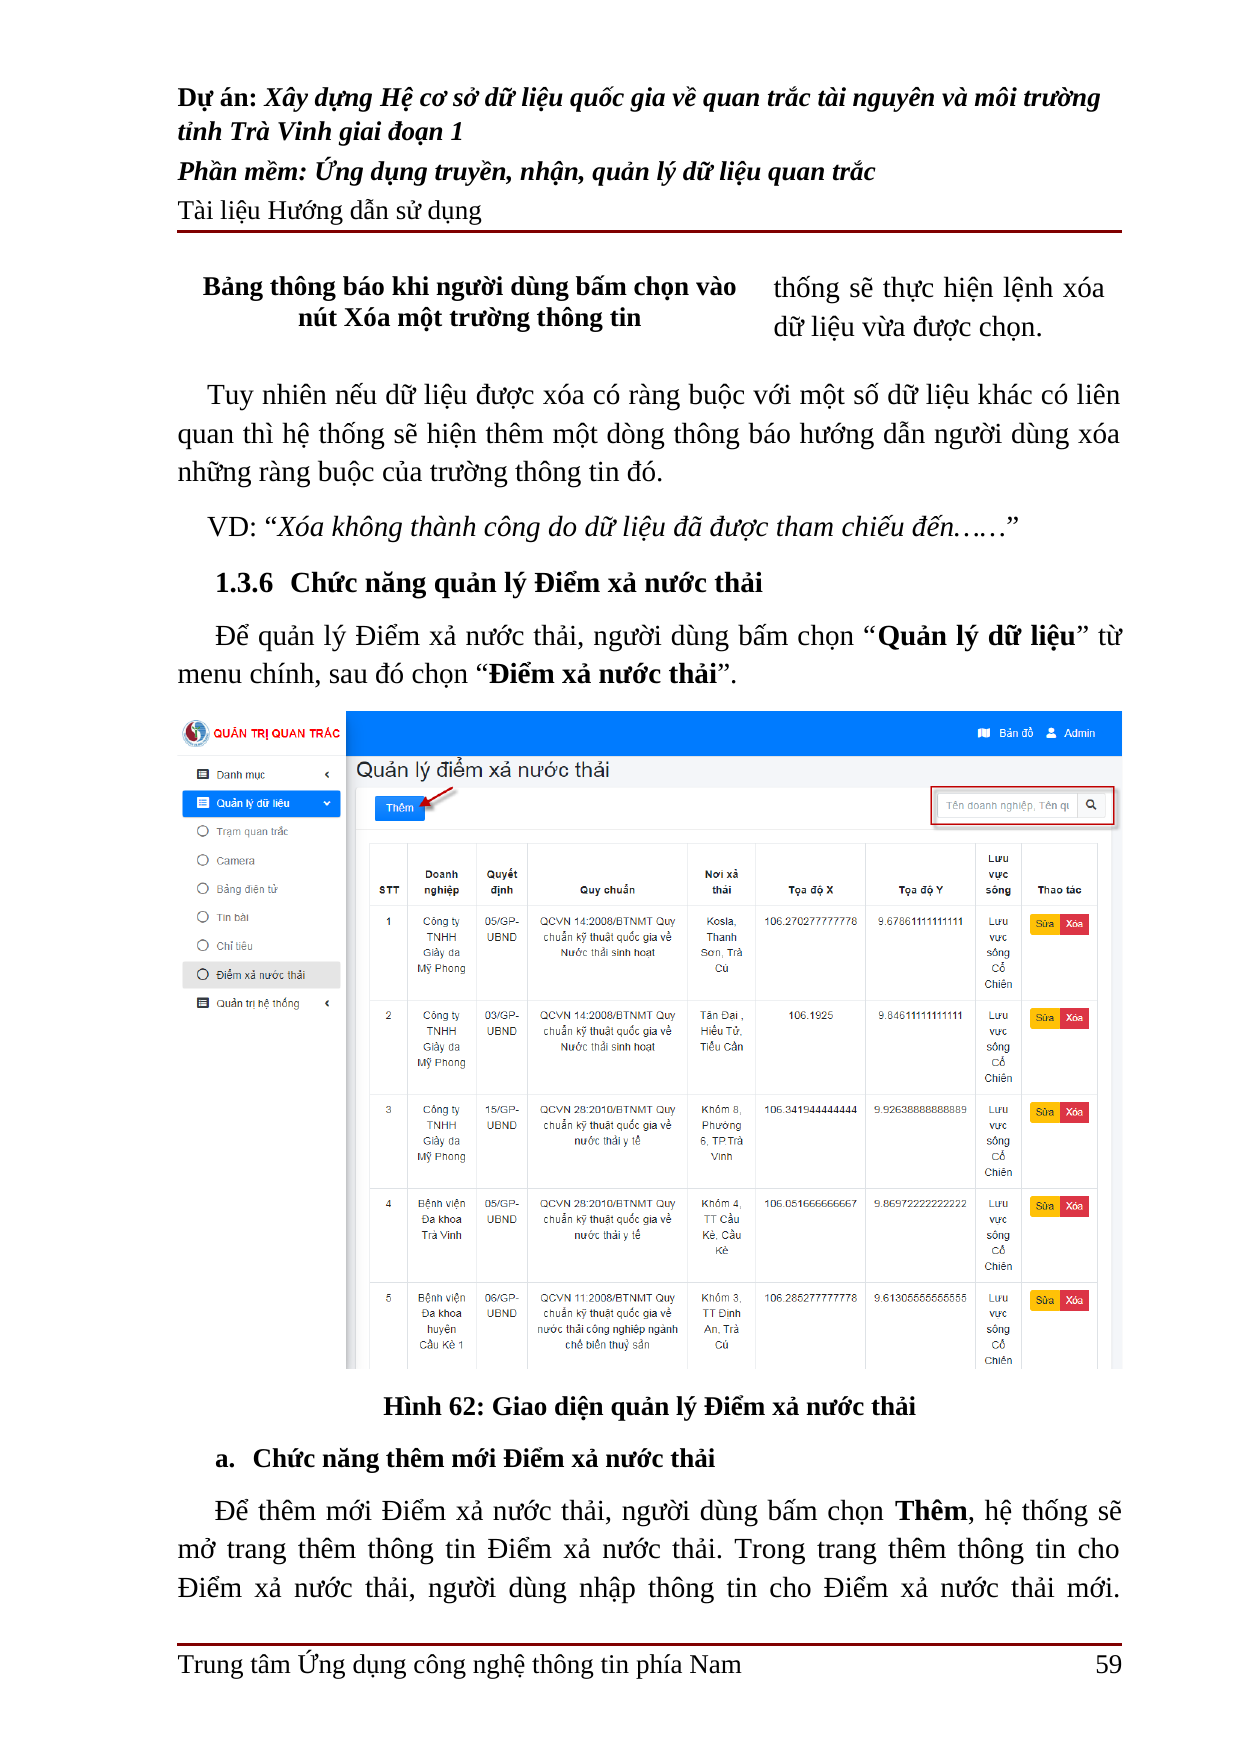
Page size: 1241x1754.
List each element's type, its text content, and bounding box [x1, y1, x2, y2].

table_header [177, 270, 762, 347]
list Chức năng thêm mới Điểm xả nước thải [215, 1443, 1122, 1474]
text Hình 62: Giao diện quản lý Điểm xả nước thải [177, 1390, 1122, 1421]
subtitle Chức năng quản lý Điểm xả nước thải [215, 565, 1122, 598]
text Để quản lý Điểm xả nước thải, người dùng bấm chọn “Quản lý dữ liệu” từ menu chính, sau đó chọn “Điểm xả nước thải”. [177, 618, 1122, 690]
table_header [762, 270, 1116, 347]
picture [177, 711, 1123, 1369]
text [177, 1493, 1122, 1603]
text VD: “Xóa không thành công do dữ liệu đã được tham chiếu đến……” [177, 509, 1122, 543]
text Tuy nhiên nếu dữ liệu được xóa có ràng buộc với một số dữ liệu khác có liên quan thì hệ thống sẽ hiện thêm một dòng thông báo hướng dẫn người dùng xóa những ràng buộc của trường thông tin đó. [177, 377, 1122, 488]
